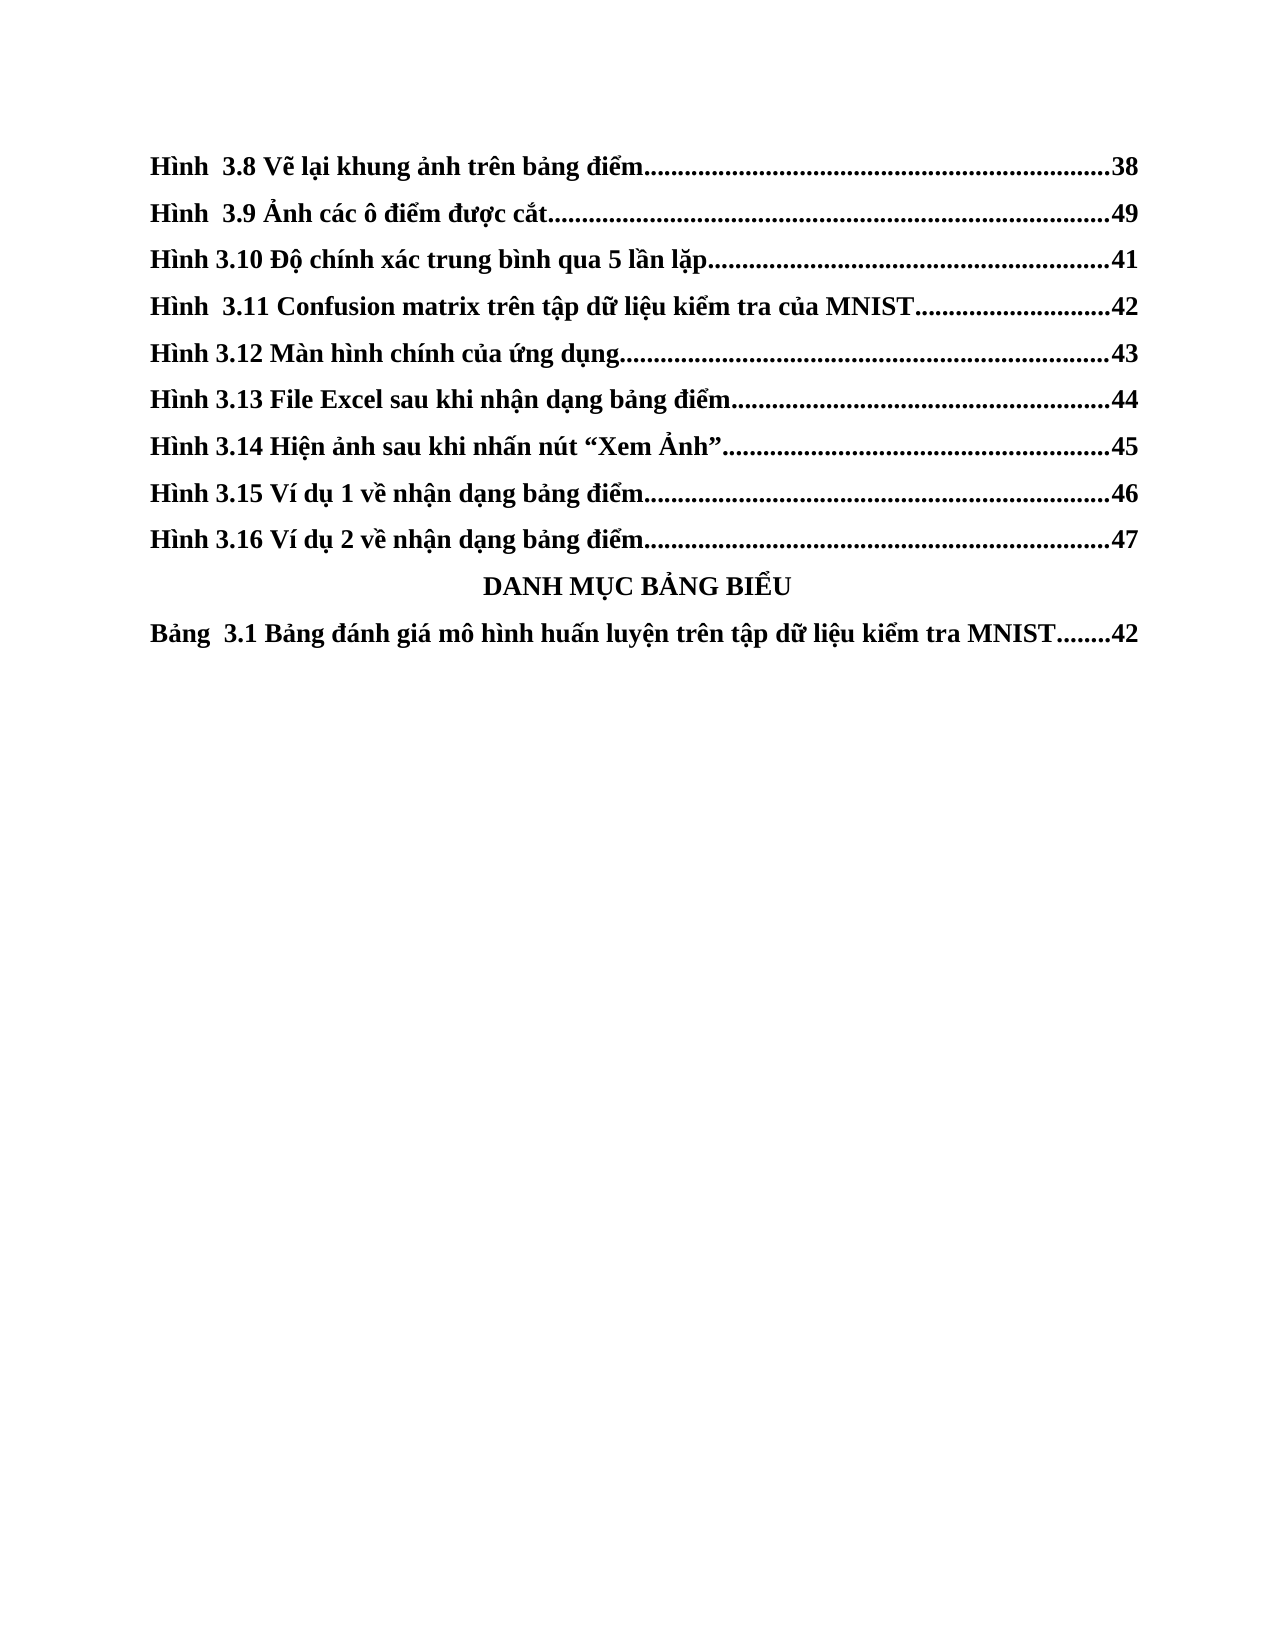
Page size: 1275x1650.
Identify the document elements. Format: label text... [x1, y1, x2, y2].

text Bảng 3.1 Bảng đánh giá mô hình huấn luyện trên tập dữ liệu kiểm tra MNIST 42 [150, 617, 1125, 648]
text Hình 3.16 Ví dụ 2 về nhận dạng bảng điểm 47 [150, 523, 1125, 554]
text Hình 3.12 Màn hình chính của ứng dụng 43 [150, 337, 1125, 368]
text Hình 3.10 Độ chính xác trung bình qua 5 lần lặp 41 [150, 243, 1125, 274]
text Hình 3.15 Ví dụ 1 về nhận dạng bảng điểm 46 [150, 477, 1125, 508]
text Hình 3.13 File Excel sau khi nhận dạng bảng điểm 44 [150, 383, 1125, 414]
text Hình 3.8 Vẽ lại khung ảnh trên bảng điểm 38 [150, 150, 1125, 181]
text Hình 3.14 Hiện ảnh sau khi nhấn nút “Xem Ảnh” 45 [150, 430, 1125, 461]
text Hình 3.9 Ảnh các ô điểm được cắt 49 [150, 197, 1125, 228]
text Hình 3.11 Confusion matrix trên tập dữ liệu kiểm tra của MNIST 42 [150, 290, 1125, 321]
text DANH MỤC BẢNG BIỂU [150, 570, 1125, 601]
